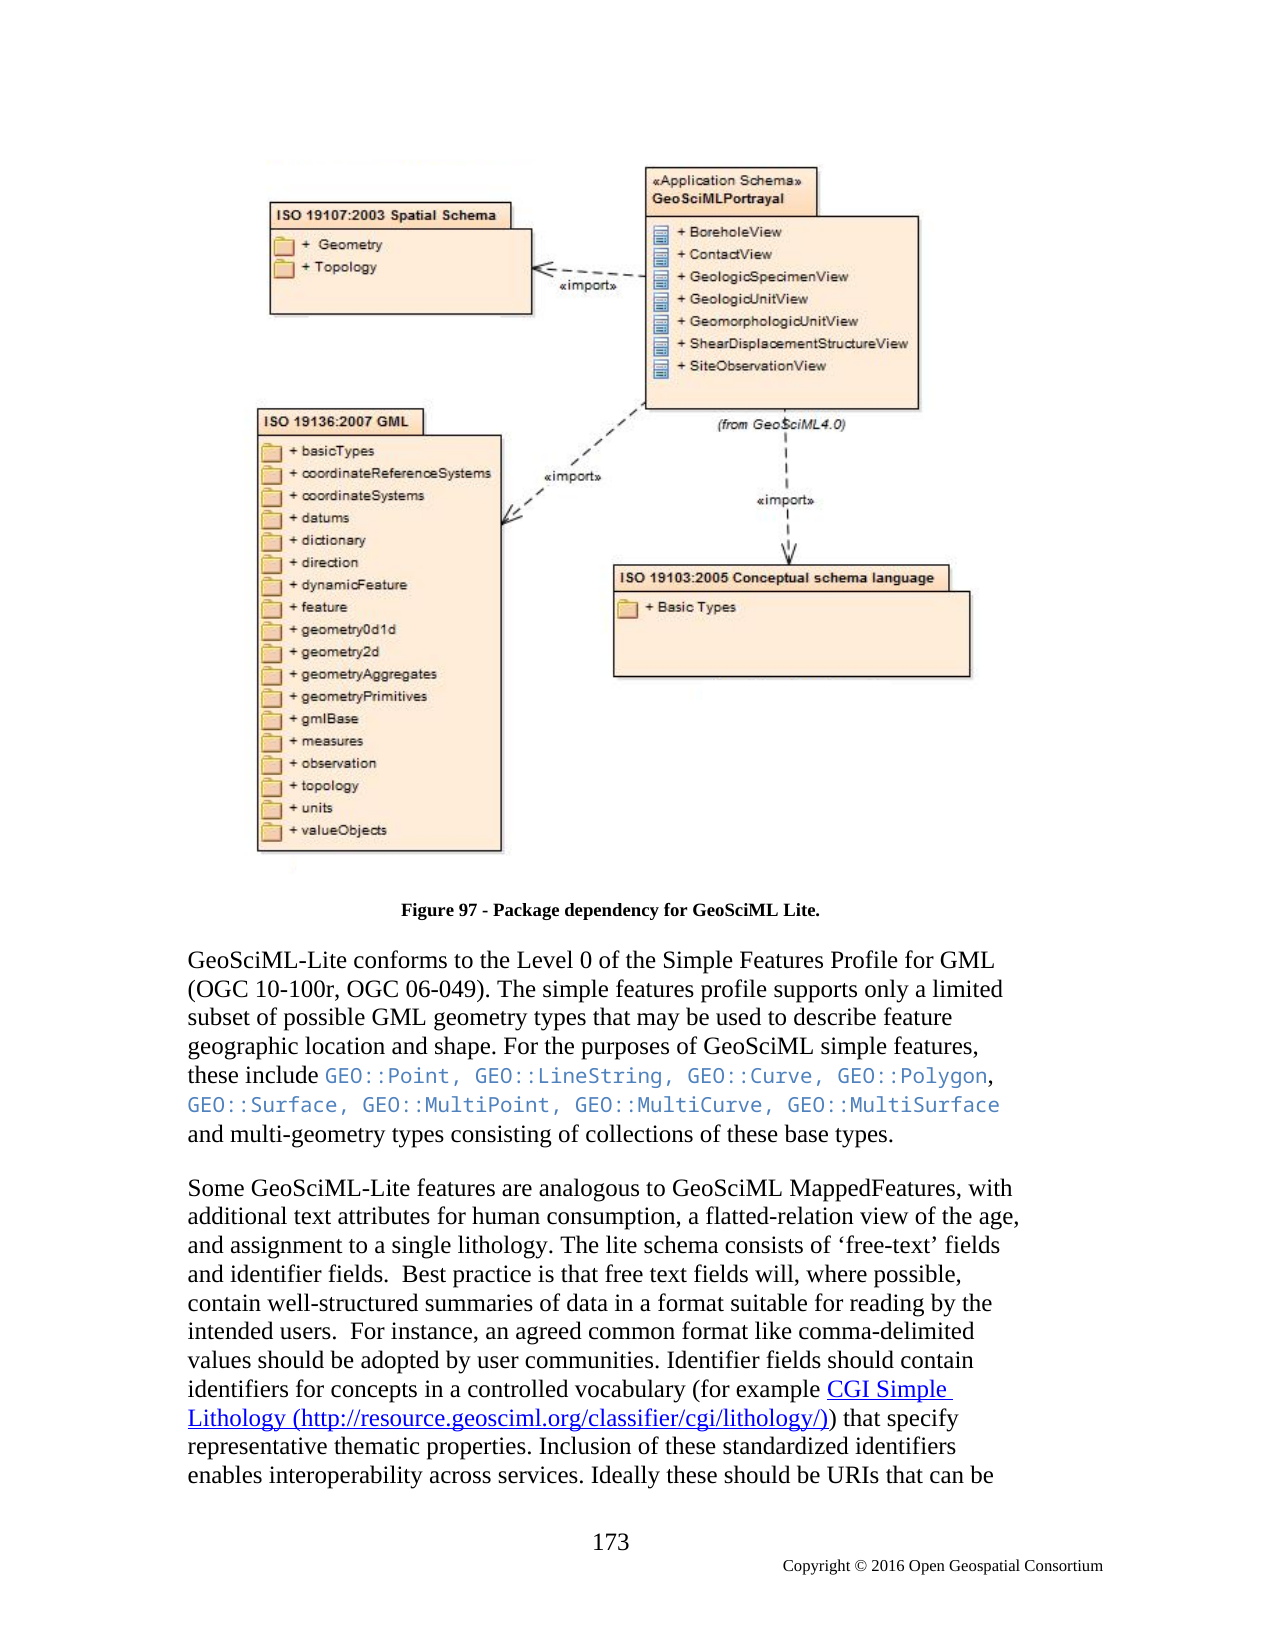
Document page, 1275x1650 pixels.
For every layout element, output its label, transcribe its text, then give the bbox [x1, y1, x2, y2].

picture [235, 150, 986, 874]
text GeoSciML-Lite conforms to the Level 0 of the Simple Features Profile for GML (OGC 10-100r, OGC 06-049). The simple features profile supports only a limited subset of possible GML geometry types that may be used to describe feature geographic location and shape. For the purposes of GeoSciML simple features, these include GEO::Point, GEO::LineString, GEO::Curve, GEO::Polygon, GEO::Surface, GEO::MultiPoint, GEO::MultiCurve, GEO::MultiSurface and multi-geometry types consisting of collections of these base types. [187, 945, 1034, 1148]
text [187, 1173, 1034, 1489]
text Figure 97 - Package dependency for GeoSciML Lite. [187, 898, 1034, 920]
